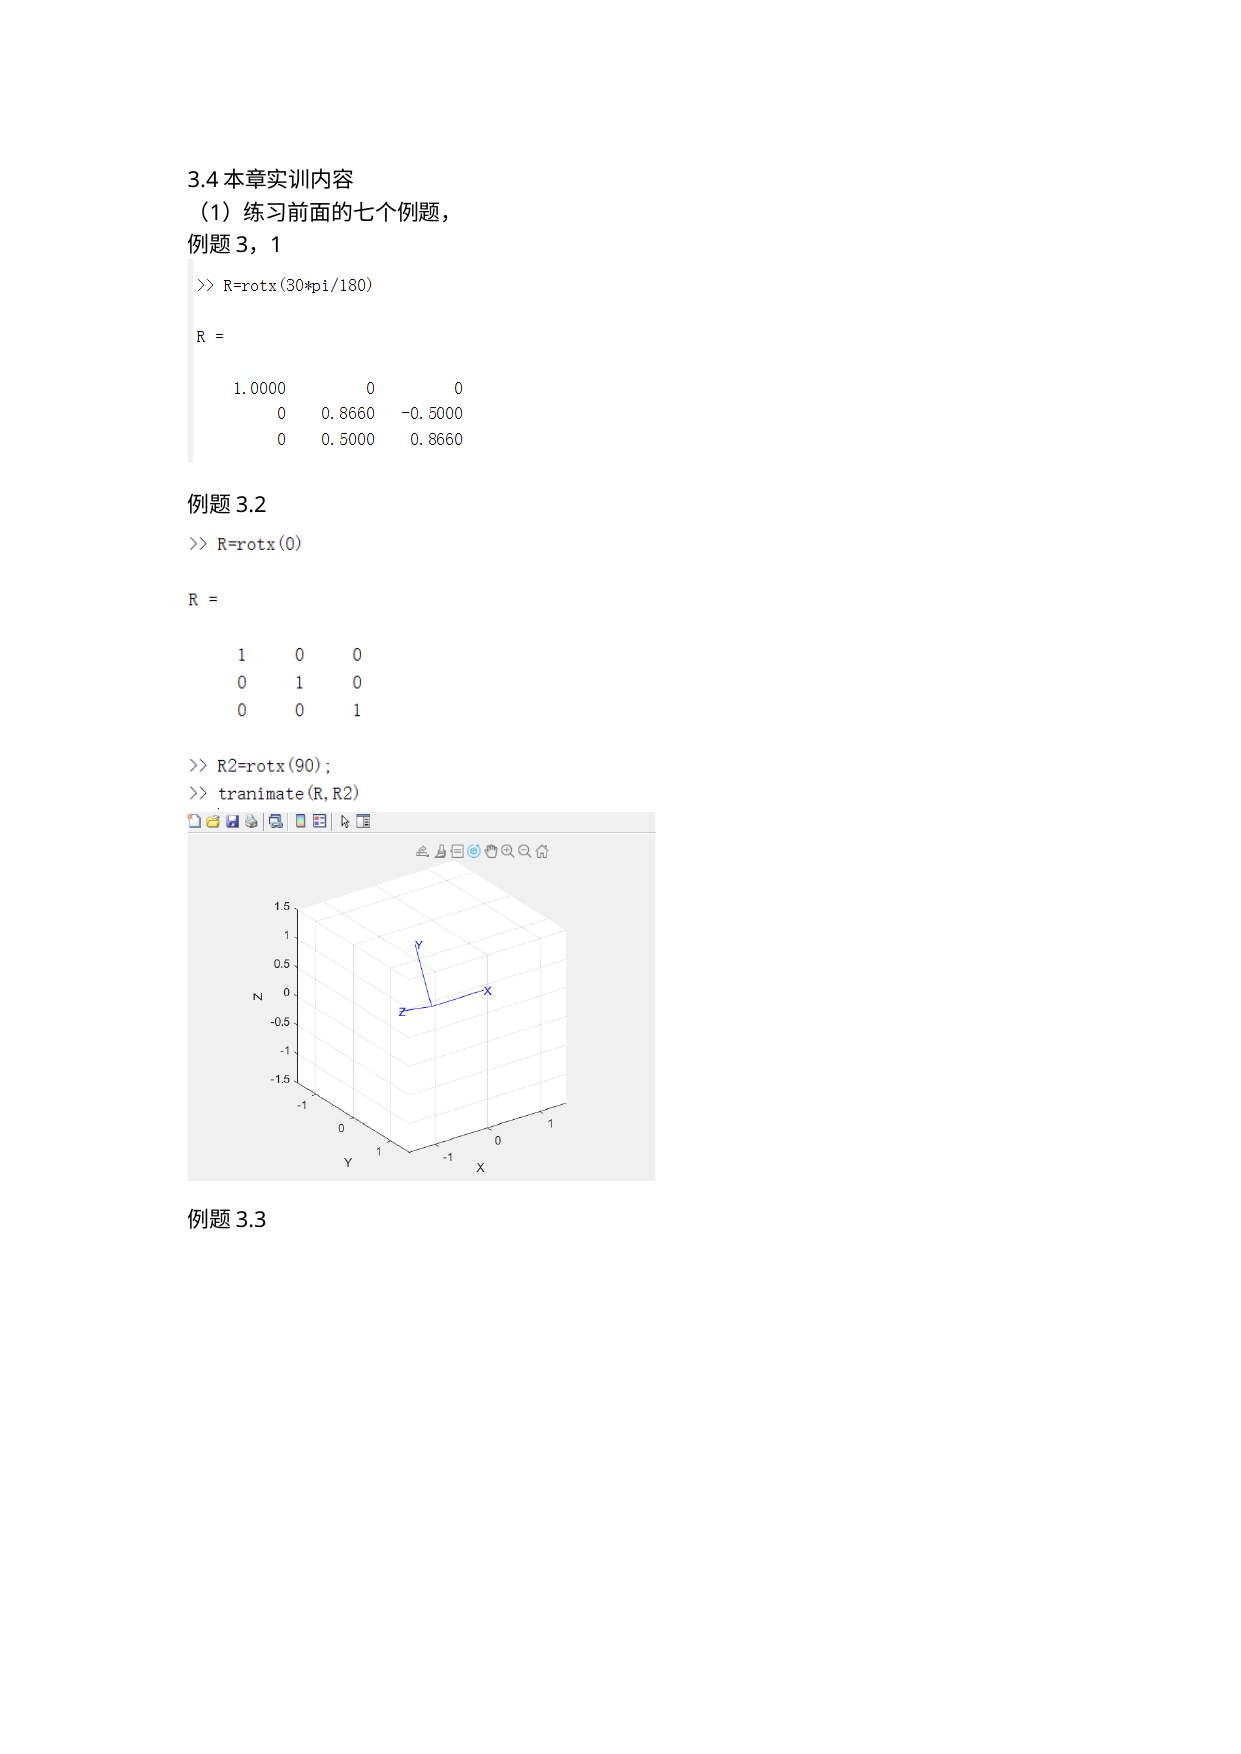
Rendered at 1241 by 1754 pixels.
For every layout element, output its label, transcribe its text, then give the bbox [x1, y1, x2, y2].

text （1）练习前面的七个例题， [187, 194, 1053, 227]
text 例题3.2 [187, 487, 1053, 519]
text 例题3.3 [187, 1202, 1053, 1234]
picture [187, 519, 472, 809]
picture [187, 259, 499, 463]
text 例题3，1 [187, 227, 1053, 259]
text 3.4本章实训内容 [187, 162, 1053, 194]
picture [187, 812, 656, 1181]
